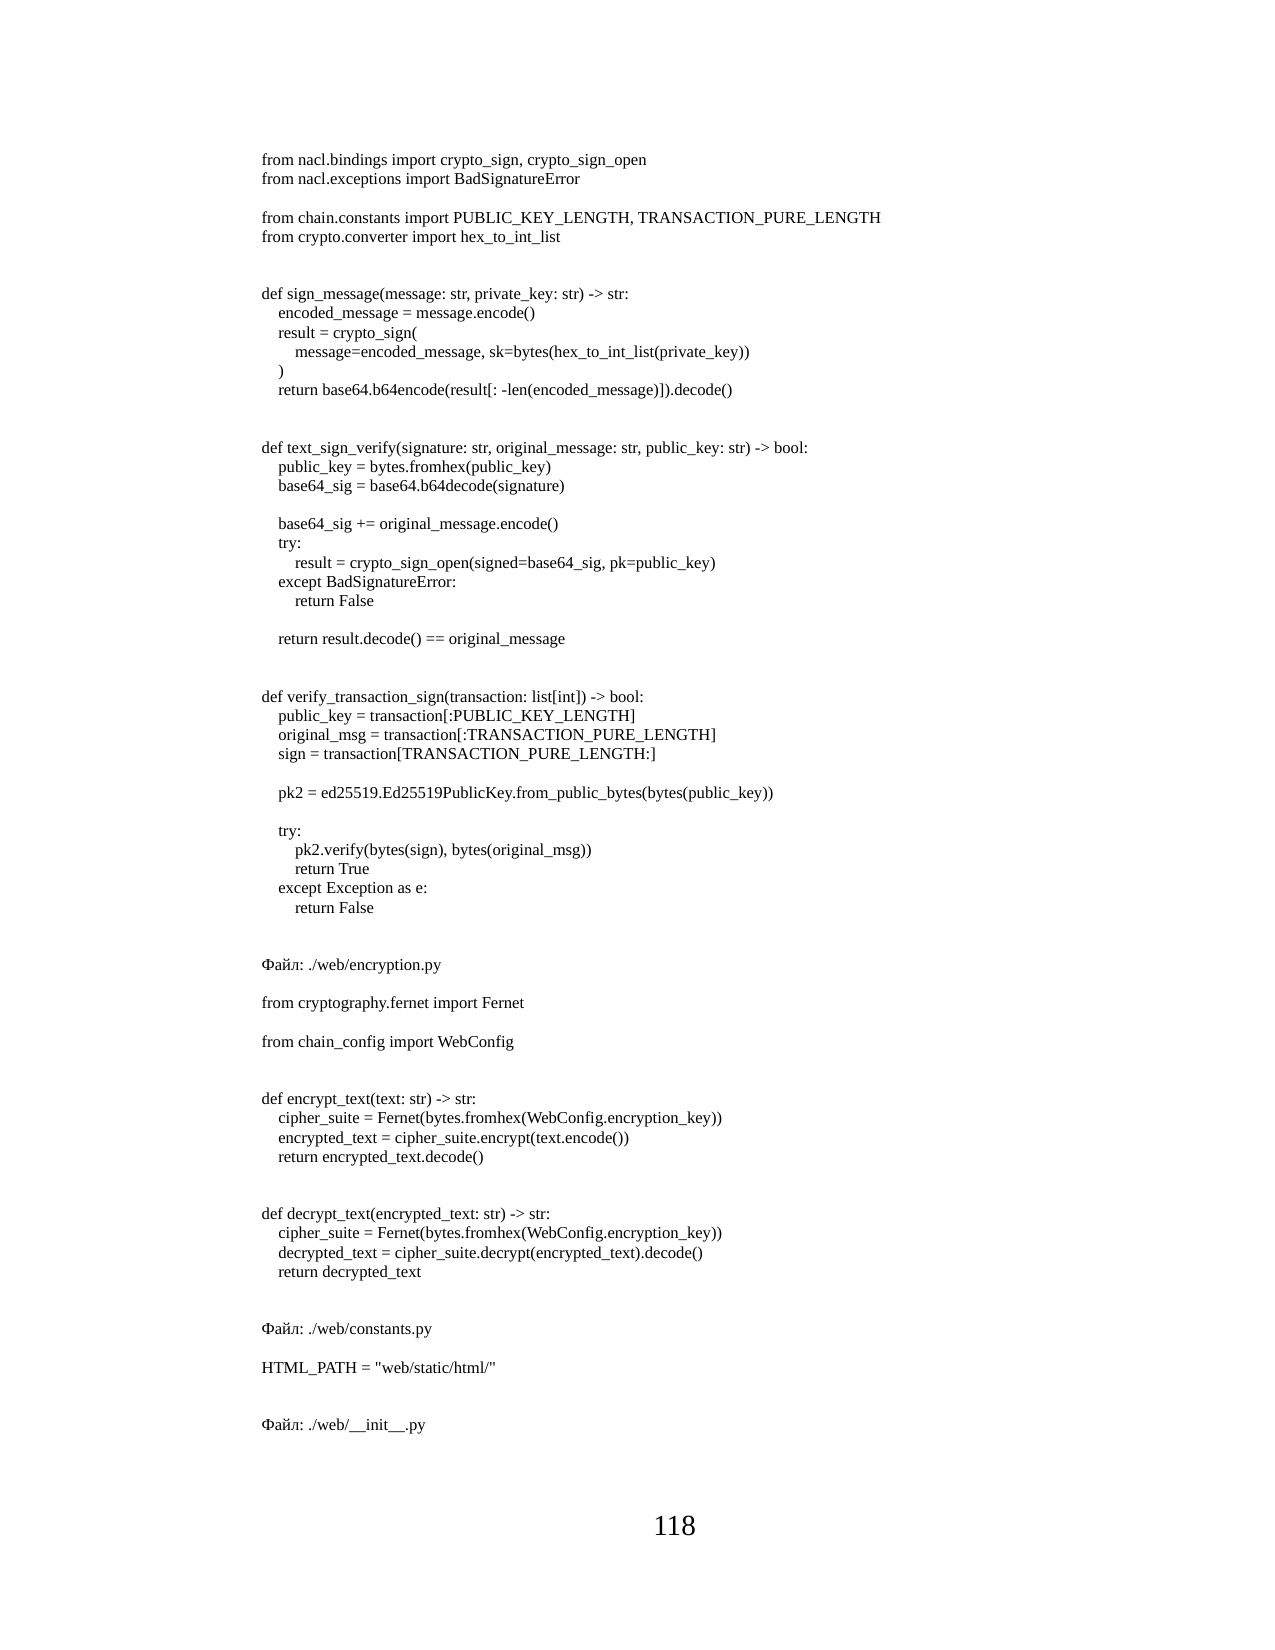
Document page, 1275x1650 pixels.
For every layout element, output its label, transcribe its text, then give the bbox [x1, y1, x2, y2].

list encoded_message = message.encode() [261, 303, 1125, 322]
list Файл: ./web/constants.py [261, 1319, 1125, 1338]
list decrypted_text = cipher_suite.decrypt(encrypted_text).decode() [261, 1242, 1125, 1262]
list return encrypted_text.decode() [261, 1147, 1125, 1166]
list original_msg = transaction[:TRANSACTION_PURE_LENGTH] [261, 725, 1125, 744]
list def verify_transaction_sign(transaction: list[int]) -> bool: [261, 687, 1125, 706]
list from chain_config import WebConfig [261, 1032, 1125, 1051]
list public_key = transaction[:PUBLIC_KEY_LENGTH] [261, 706, 1125, 725]
list pk2.verify(bytes(sign), bytes(original_msg)) [261, 840, 1125, 859]
list cipher_suite = Fernet(bytes.fromhex(WebConfig.encryption_key)) [261, 1108, 1125, 1127]
list Файл: ./web/__init__.py [261, 1415, 1125, 1434]
list def text_sign_verify(signature: str, original_message: str, public_key: str) -> bool: [261, 437, 1125, 457]
list base64_sig = base64.b64decode(signature) [261, 476, 1125, 495]
list from crypto.converter import hex_to_int_list [261, 227, 1125, 246]
list return base64.b64encode(result[: -len(encoded_message)]).decode() [261, 380, 1125, 399]
list try: [261, 533, 1125, 552]
list from nacl.bindings import crypto_sign, crypto_sign_open [261, 150, 1125, 169]
list from chain.constants import PUBLIC_KEY_LENGTH, TRANSACTION_PURE_LENGTH [261, 207, 1125, 227]
list ) [261, 361, 1125, 380]
list return False [261, 897, 1125, 917]
list return False [261, 591, 1125, 610]
list HTML_PATH = "web/static/html/" [261, 1357, 1125, 1377]
list except Exception as e: [261, 878, 1125, 897]
list base64_sig += original_message.encode() [261, 514, 1125, 533]
list result = crypto_sign_open(signed=base64_sig, pk=public_key) [261, 552, 1125, 572]
list def encrypt_text(text: str) -> str: [261, 1089, 1125, 1108]
list Файл: ./web/encryption.py [261, 955, 1125, 974]
list result = crypto_sign( [261, 322, 1125, 342]
list from cryptography.fernet import Fernet [261, 993, 1125, 1012]
list public_key = bytes.fromhex(public_key) [261, 457, 1125, 476]
list encrypted_text = cipher_suite.encrypt(text.encode()) [261, 1127, 1125, 1147]
list return decrypted_text [261, 1262, 1125, 1281]
list message=encoded_message, sk=bytes(hex_to_int_list(private_key)) [261, 342, 1125, 361]
list pk2 = ed25519.Ed25519PublicKey.from_public_bytes(bytes(public_key)) [261, 782, 1125, 802]
list from nacl.exceptions import BadSignatureError [261, 169, 1125, 188]
list return result.decode() == original_message [261, 629, 1125, 648]
list try: [261, 821, 1125, 840]
list def decrypt_text(encrypted_text: str) -> str: [261, 1204, 1125, 1223]
list sign = transaction[TRANSACTION_PURE_LENGTH:] [261, 744, 1125, 763]
list except BadSignatureError: [261, 572, 1125, 591]
list return True [261, 859, 1125, 878]
list cipher_suite = Fernet(bytes.fromhex(WebConfig.encryption_key)) [261, 1223, 1125, 1242]
list def sign_message(message: str, private_key: str) -> str: [261, 284, 1125, 303]
